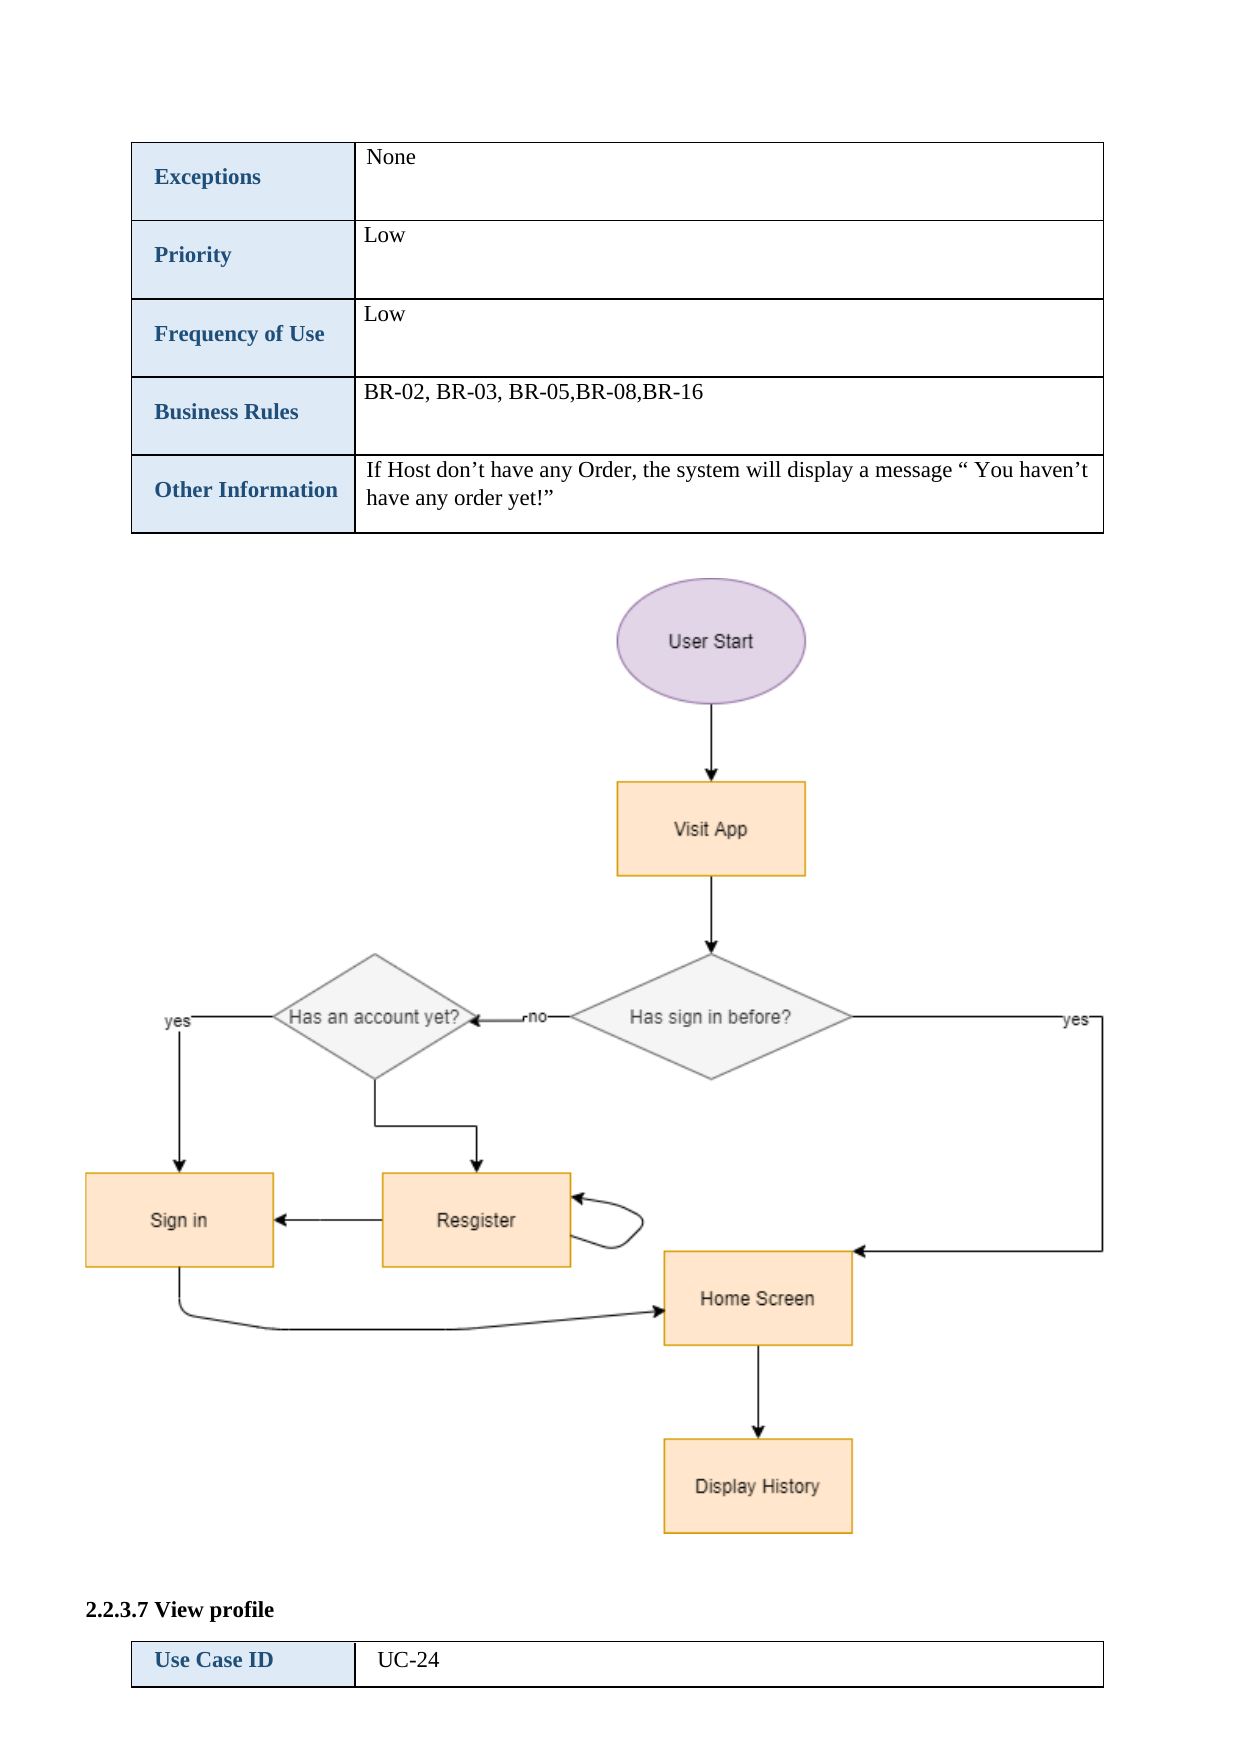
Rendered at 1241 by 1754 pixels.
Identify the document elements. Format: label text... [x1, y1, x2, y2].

table_cell Low [356, 221, 1103, 298]
text 2.2.3.7 View profile [85, 1596, 1215, 1623]
picture [85, 578, 1116, 1534]
table_header Use Case ID [132, 1642, 355, 1686]
table_cell Business Rules [132, 378, 354, 454]
table_cell None [356, 143, 1103, 220]
table_cell Priority [132, 221, 354, 298]
table_cell Low [356, 300, 1103, 376]
table_header UC-24 [356, 1642, 1103, 1686]
table_cell Exceptions [132, 143, 354, 220]
table_cell Other Information [132, 456, 354, 532]
table_cell Frequency of Use [132, 300, 354, 376]
table_cell BR-02, BR-03, BR-05,BR-08,BR-16 [356, 378, 1103, 454]
table_cell If Host don’t have any Order, the system will display a message “ You haven’t have any order yet!” [356, 456, 1103, 532]
